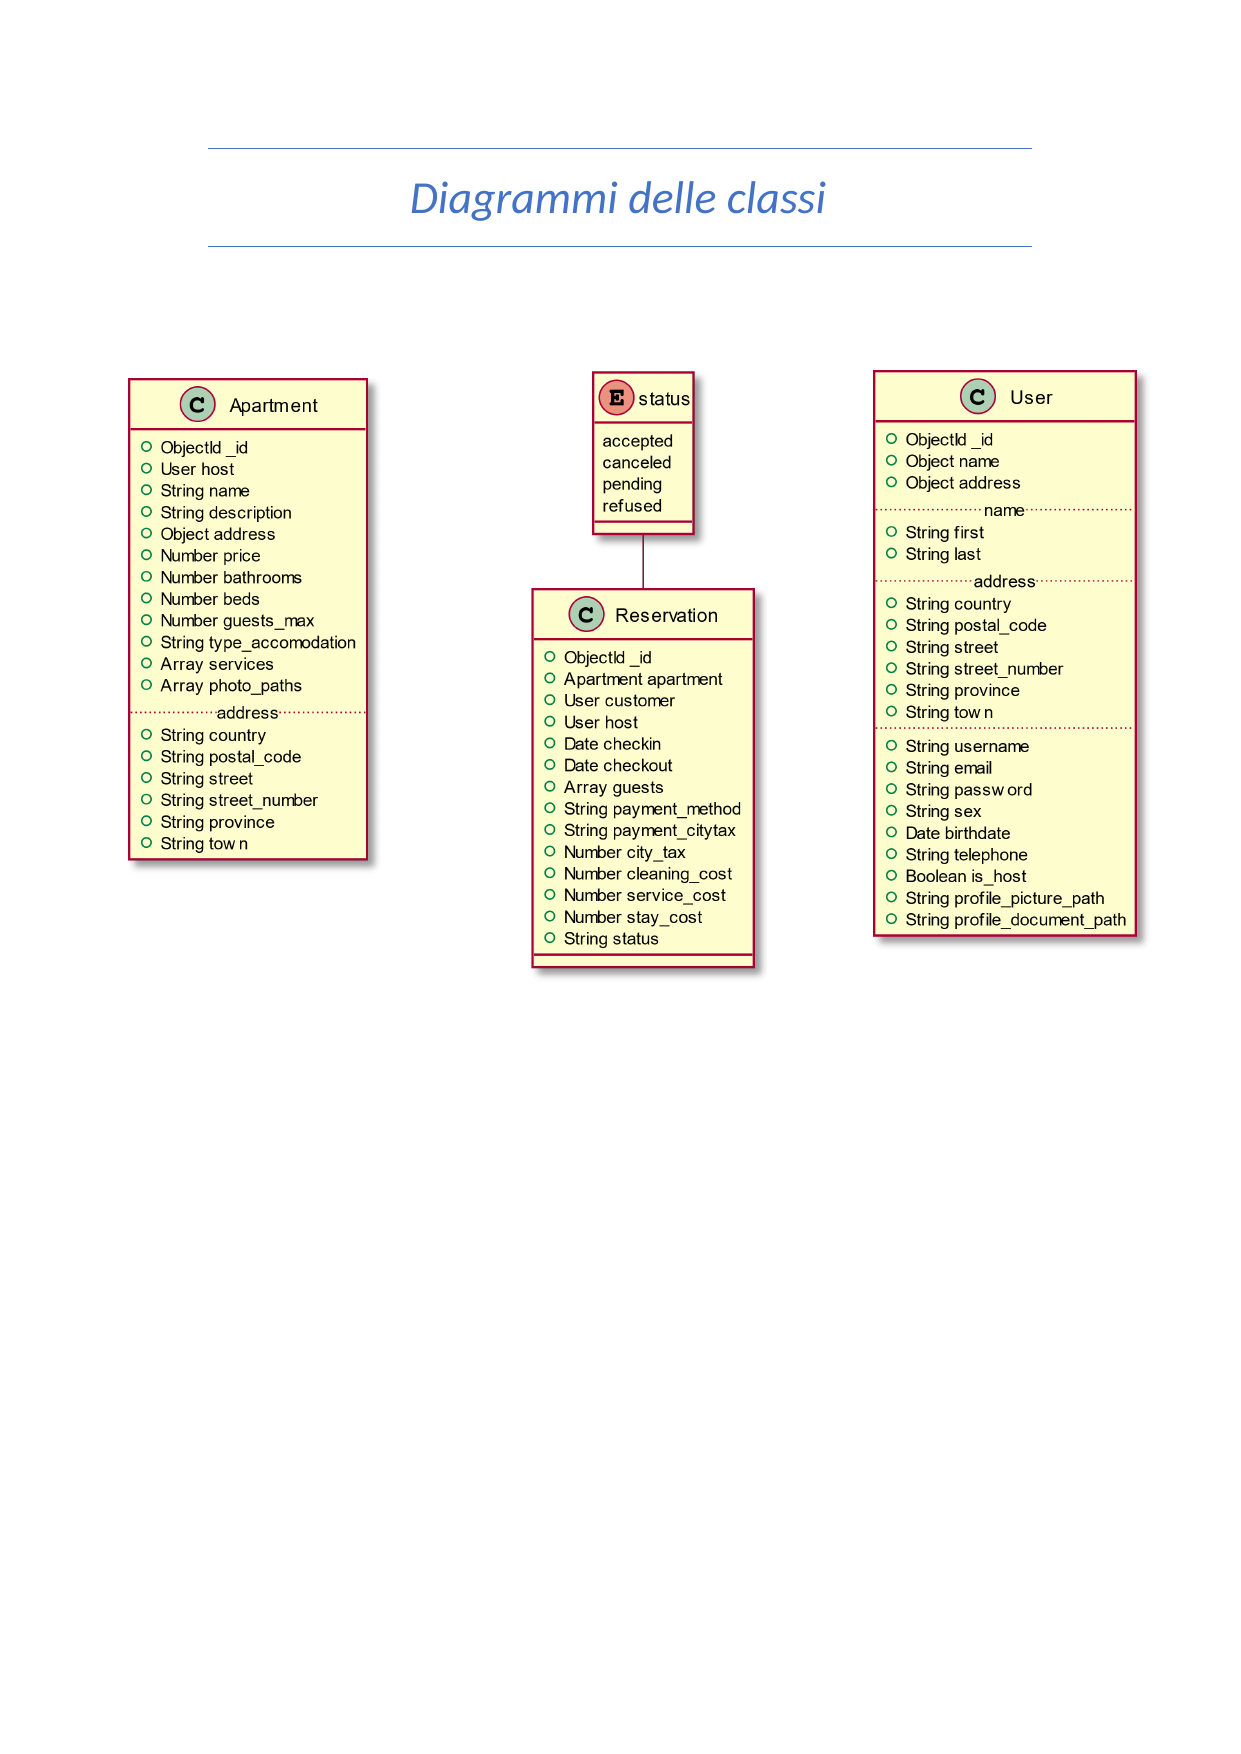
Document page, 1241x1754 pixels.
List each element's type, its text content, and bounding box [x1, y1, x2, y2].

picture [523, 361, 768, 981]
text Diagrammi delle classi [208, 149, 1032, 246]
picture [121, 371, 381, 872]
picture [866, 363, 1152, 949]
